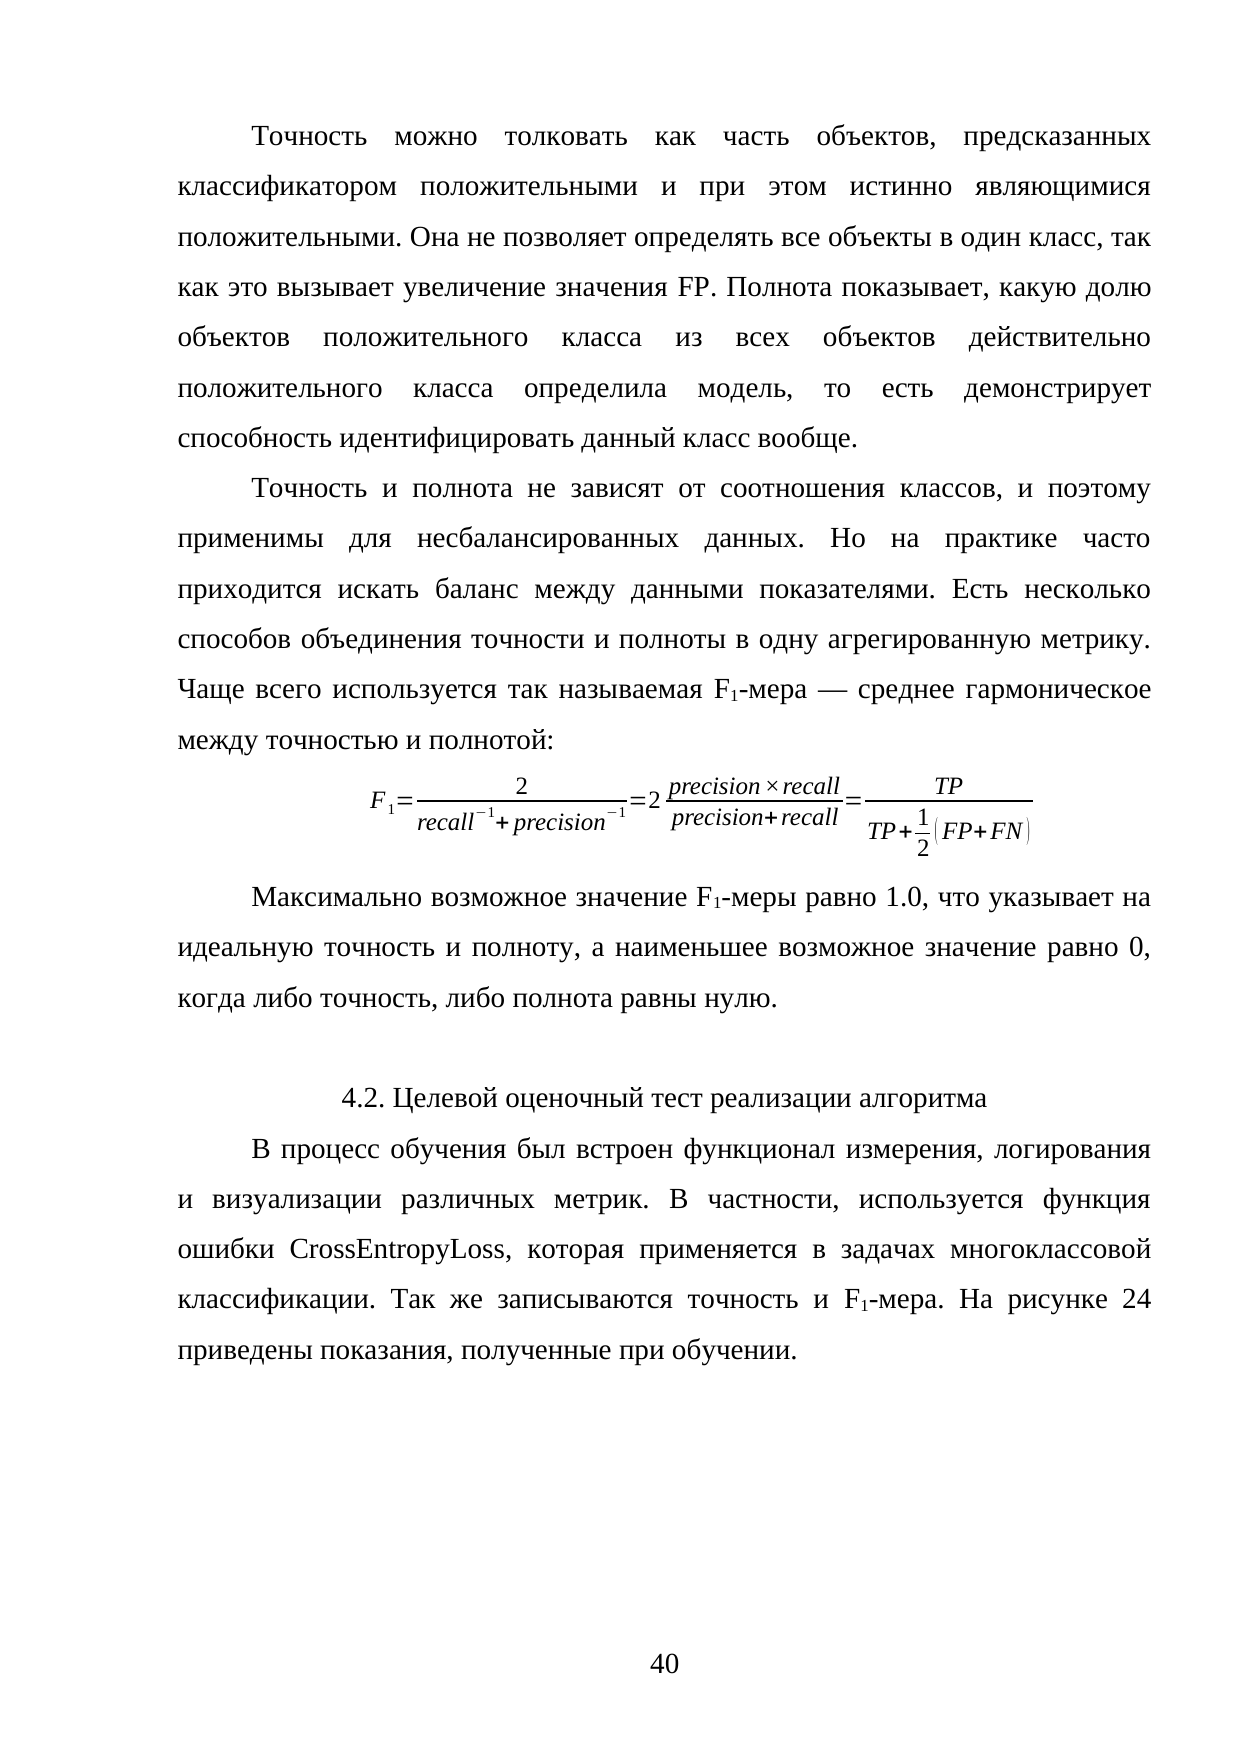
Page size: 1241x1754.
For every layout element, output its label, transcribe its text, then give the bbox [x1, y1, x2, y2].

text Точность можно толковать как часть объектов, предсказанных классификатором положительными и при этом истинно являющимися положительными. Она не позволяет определять все объекты в один класс, так как это вызывает увеличение значения FP. Полнота показывает, какую долю объектов положительного класса из всех объектов действительно положительного класса определила модель, то есть демонстрирует способность идентифицировать данный класс вообще. [177, 118, 1152, 453]
text Точность и полнота не зависят от соотношения классов, и поэтому применимы для несбалансированных данных. Но на практике часто приходится искать баланс между данными показателями. Есть несколько способов объединения точности и полноты в одну агрегированную метрику. Чаще всего используется так называемая F1-мера — среднее гармоническое между точностью и полнотой: [177, 470, 1152, 755]
subtitle 4.2. Целевой оценочный тест реализации алгоритма [177, 1080, 1152, 1114]
text В процесс обучения был встроен функционал измерения, логирования и визуализации различных метрик. В частности, используется функция ошибки CrossEntropyLoss, которая применяется в задачах многоклассовой классификации. Так же записываются точность и F1-мера. На рисунке 24 приведены показания, полученные при обучении. [177, 1131, 1152, 1366]
text Максимально возможное значение F1-меры равно 1.0, что указывает на идеальную точность и полноту, а наименьшее возможное значение равно 0, когда либо точность, либо полнота равны нулю. [177, 879, 1152, 1013]
